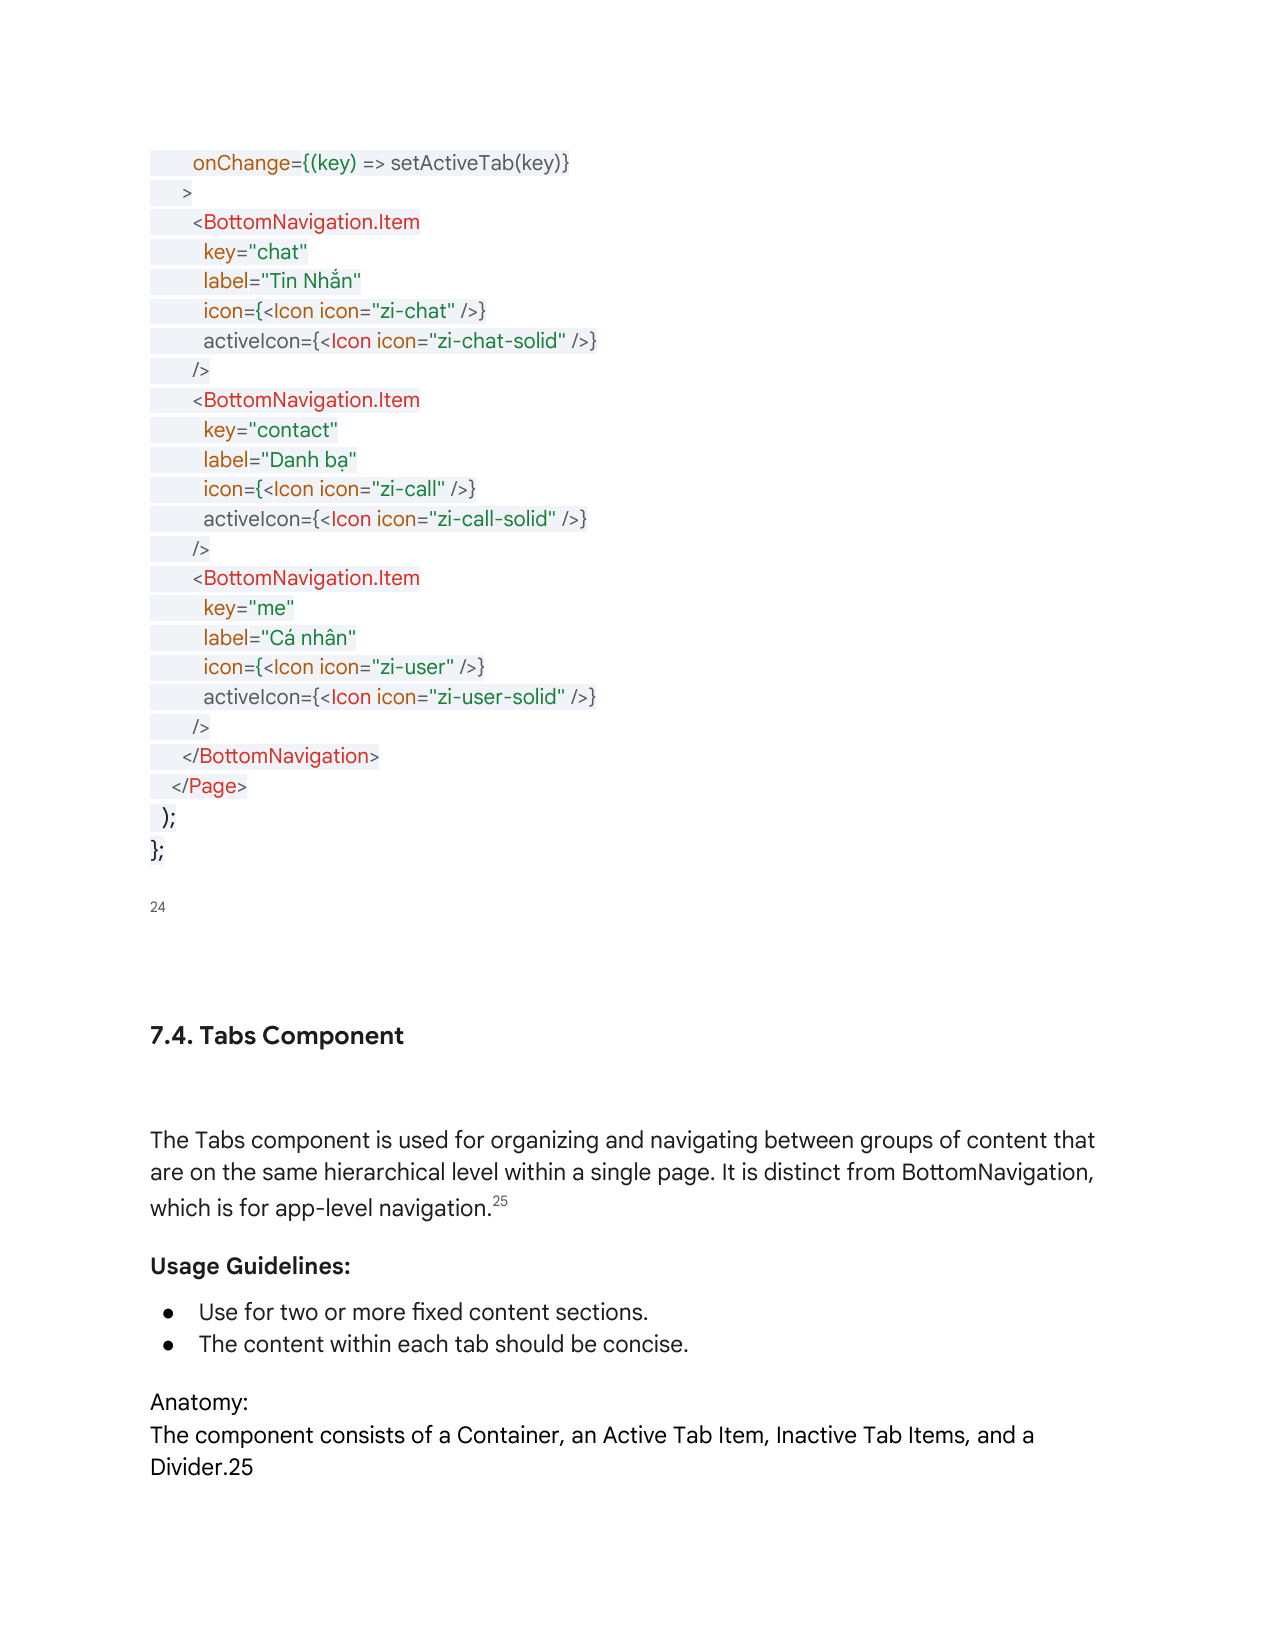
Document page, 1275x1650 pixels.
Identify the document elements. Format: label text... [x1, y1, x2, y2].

text The component consists of a Container, an Active Tab Item, Inactive Tab Items, and a Divider.25 [150, 1421, 1125, 1482]
text The Tabs component is used for organizing and navigating between groups of content that are on the same hierarchical level within a single page. It is distinct from BottomNavigation, which is for app-level navigation.25 [150, 1126, 1125, 1223]
subtitle 7.4. Tabs Component [150, 1020, 1125, 1051]
text Usage Guidelines: [150, 1252, 1125, 1281]
text 24 [150, 898, 1125, 930]
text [150, 150, 1125, 895]
list The content within each tab should be concise. [161, 1330, 1125, 1359]
text Anatomy: [150, 1388, 1125, 1417]
list Use for two or more fixed content sections. [161, 1298, 1125, 1326]
